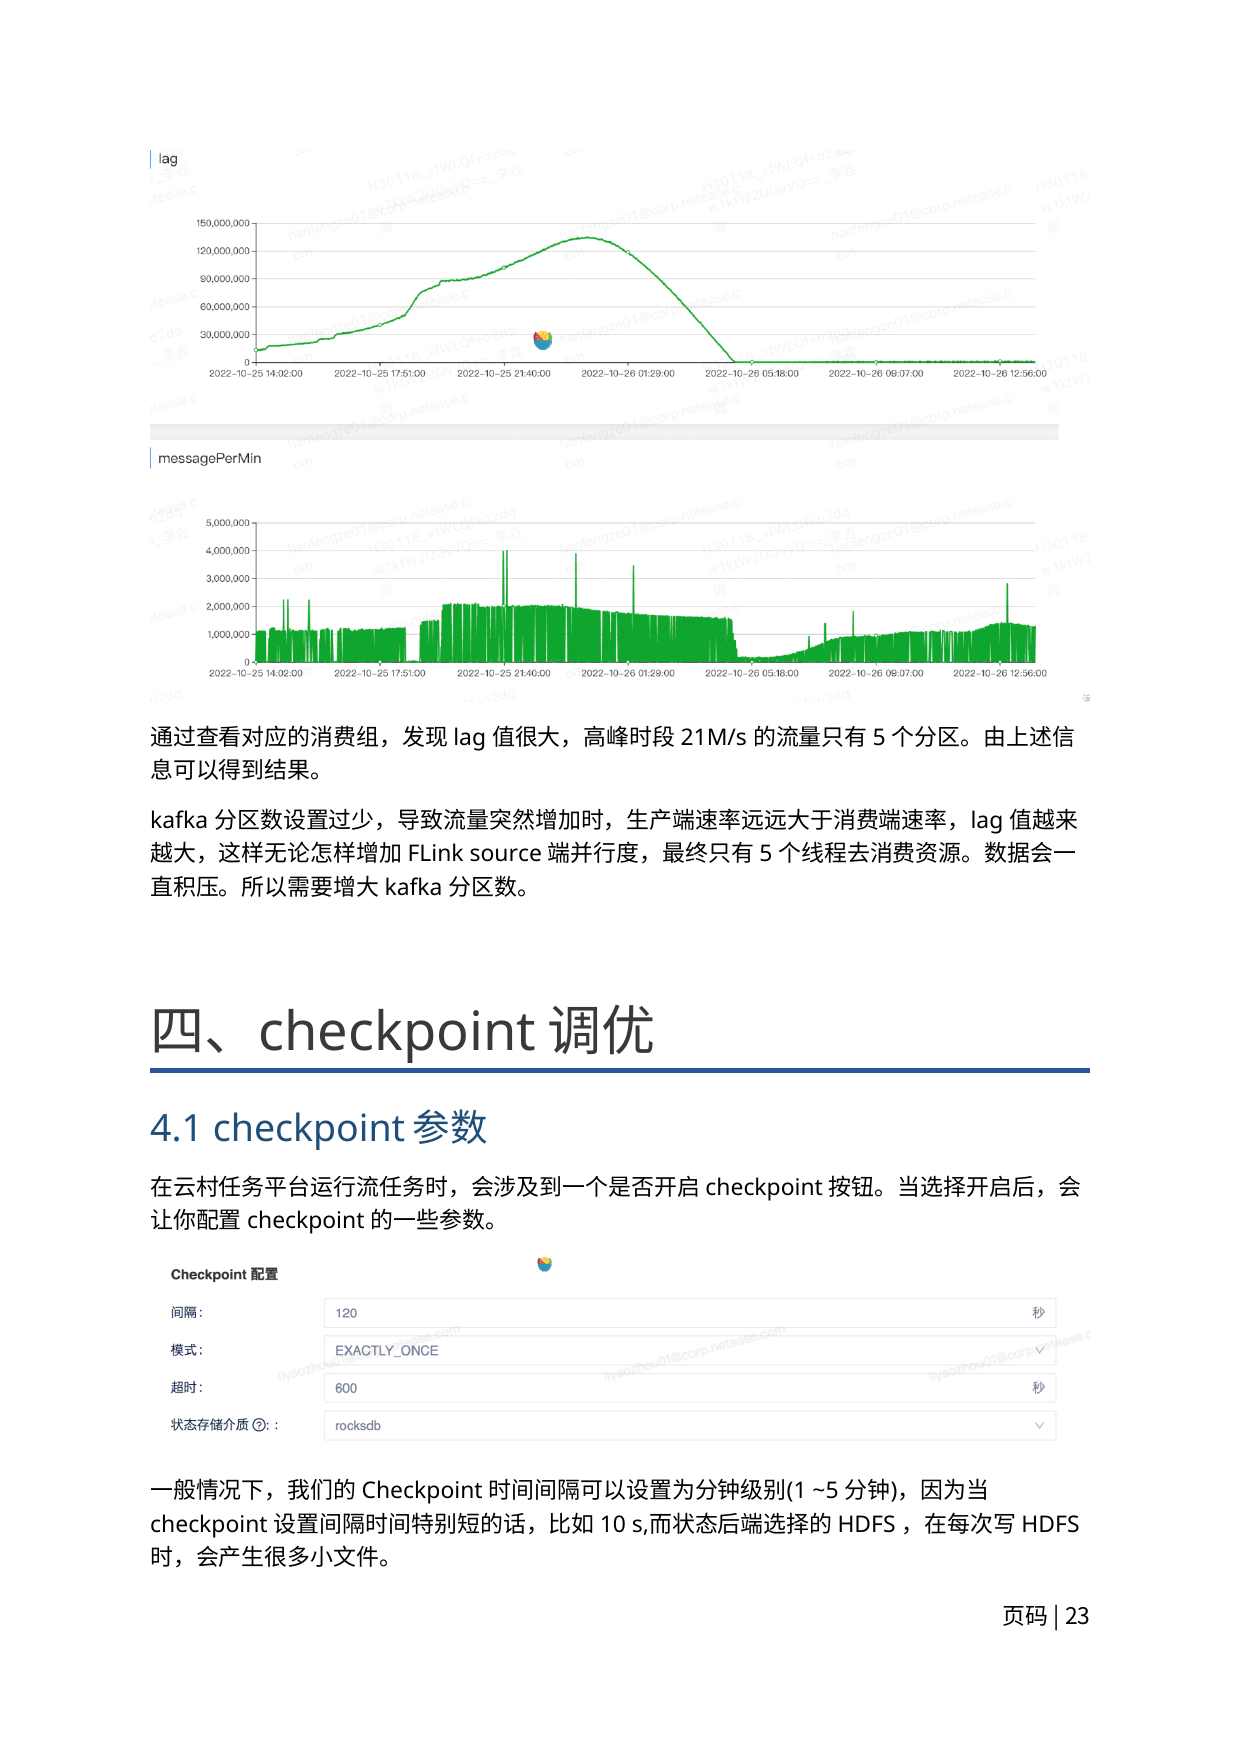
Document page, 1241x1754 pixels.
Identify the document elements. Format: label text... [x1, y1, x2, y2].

text kafka 分区数设置过少，导致流量突然增加时，生产端速率远远大于消费端速率，lag 值越来越大，这样无论怎样增加 FLink source 端并行度，最终只有 5 个线程去消费资源。数据会一直积压。所以需要增大 kafka 分区数。 [150, 802, 1090, 902]
text 通过查看对应的消费组，发现 lag 值很大，高峰时段 21M/s 的流量只有 5 个分区。由上述信息可以得到结果。 [150, 718, 1090, 785]
subtitle 四、checkpoint调优 [150, 987, 1090, 1068]
picture [150, 1252, 1091, 1456]
subtitle 4.1 checkpoint参数 [150, 1098, 1090, 1152]
text 在云村任务平台运行流任务时，会涉及到一个是否开启 checkpoint 按钮。当选择开启后，会让你配置 checkpoint 的一些参数。 [150, 1169, 1090, 1235]
picture [150, 150, 1091, 702]
text 一般情况下，我们的 Checkpoint 时间间隔可以设置为分钟级别(1 ~5 分钟)，因为当 checkpoint 设置间隔时间特别短的话，比如 10 s,而状态后端选择的 HDFS ，在每次写 HDFS 时，会产生很多小文件。 [150, 1472, 1090, 1572]
